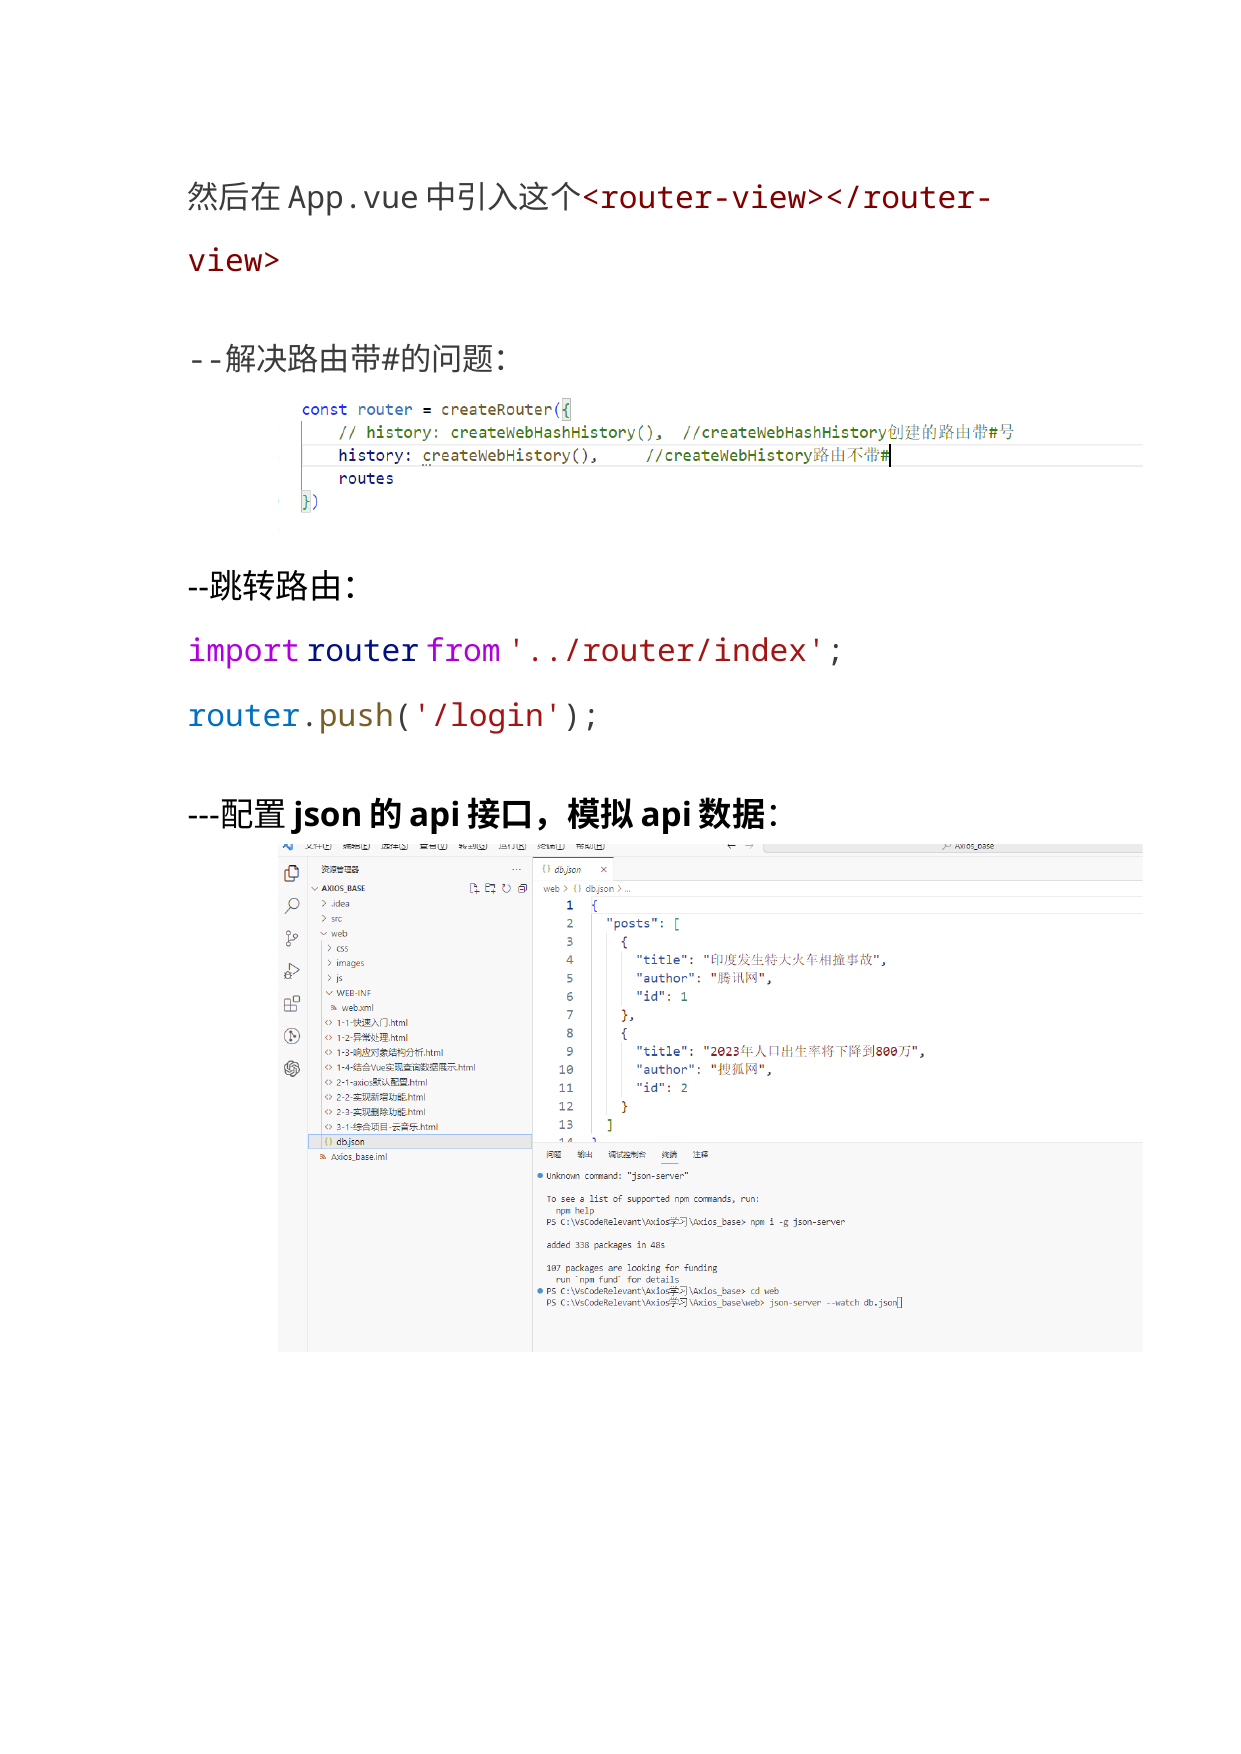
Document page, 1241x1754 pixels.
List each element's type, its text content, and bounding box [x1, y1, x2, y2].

text --解决路由带#的问题： [187, 324, 1053, 389]
text 然后在App.vue中引入这个<router-view></router-view> [187, 162, 1053, 292]
picture [278, 389, 1143, 535]
text ---配置json的api接口，模拟api数据： [187, 779, 1053, 844]
text import router from '../router/index'; [187, 617, 1053, 682]
text router.push('/login'); [187, 682, 1053, 747]
text --跳转路由： [187, 552, 1053, 617]
picture [278, 844, 1143, 1352]
